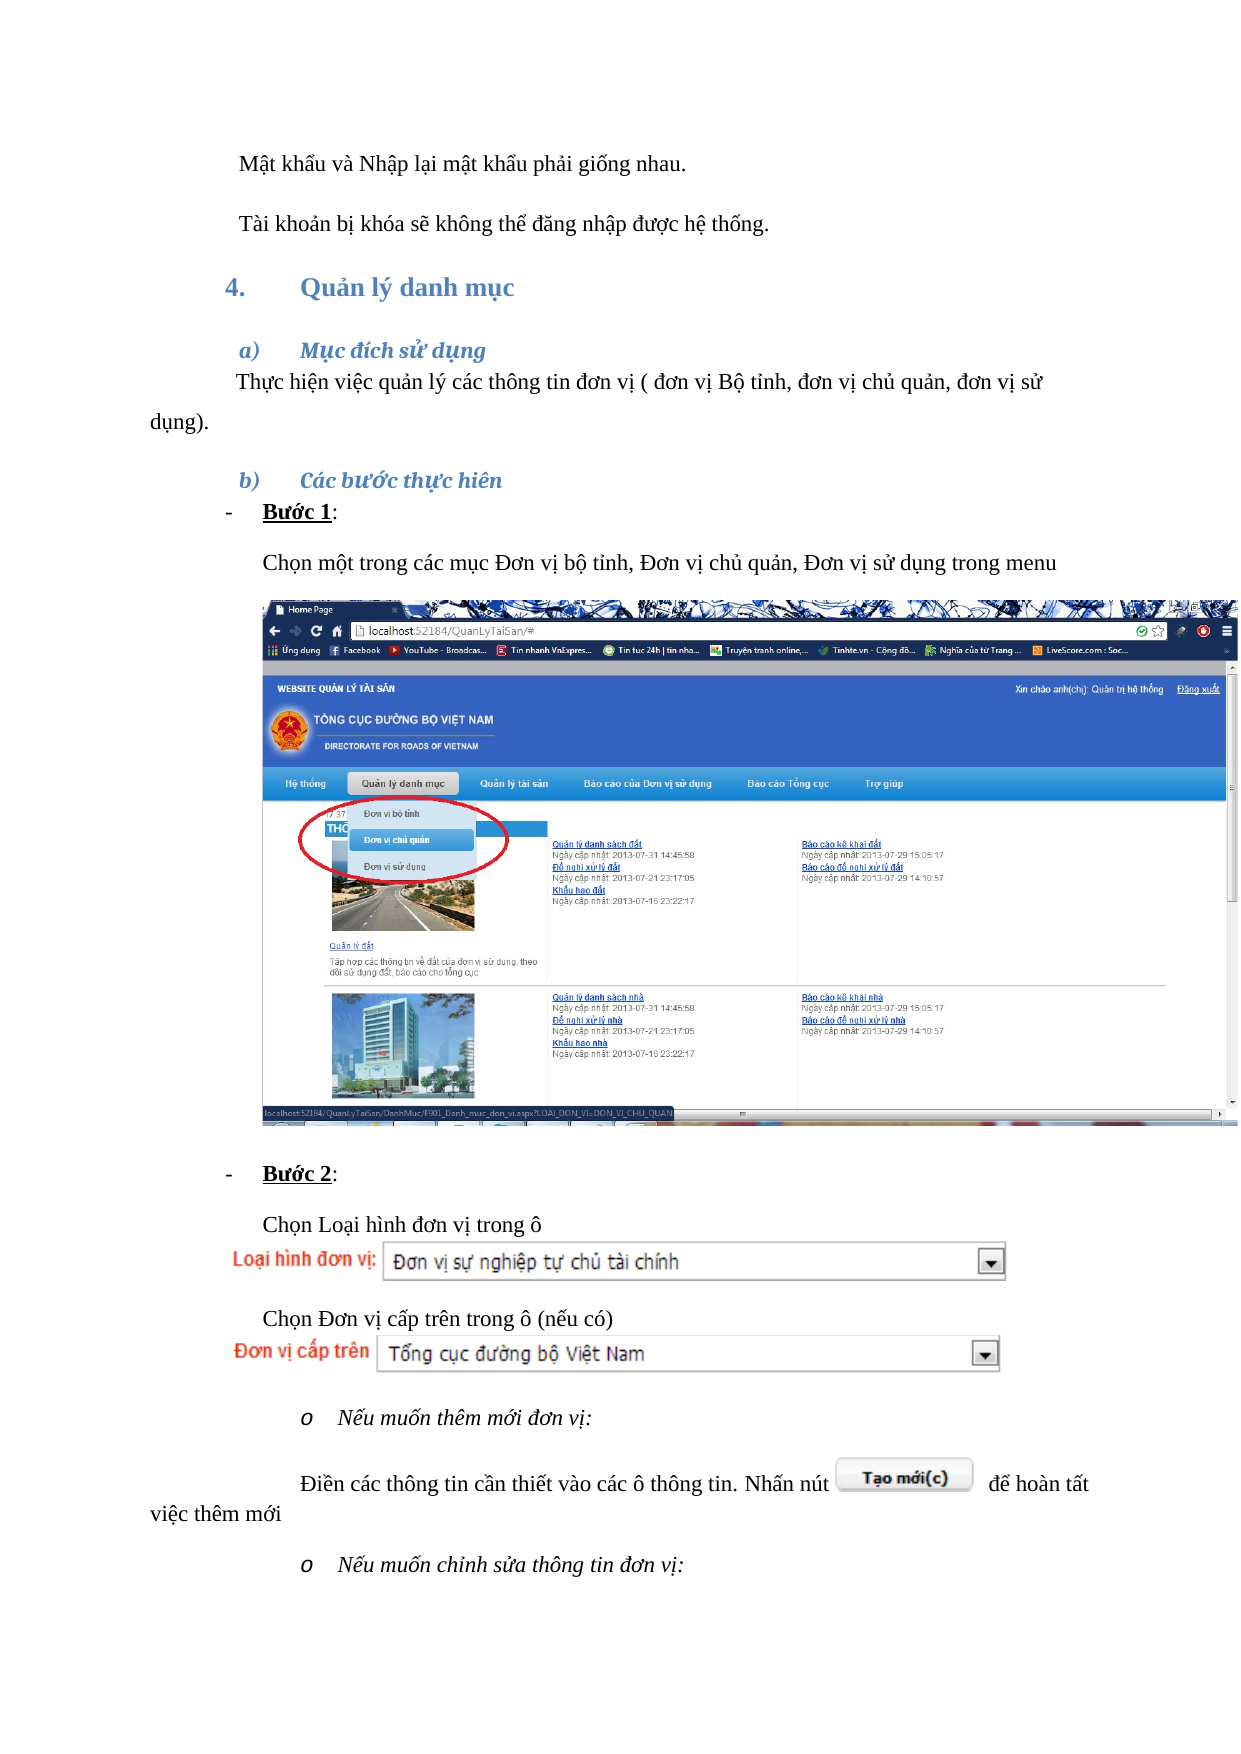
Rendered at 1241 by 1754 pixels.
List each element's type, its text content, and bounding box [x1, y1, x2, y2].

subtitle Các bước thực hiên [239, 468, 1090, 494]
picture [262, 600, 1238, 1126]
picture [225, 1241, 1008, 1281]
text Tài khoản bị khóa sẽ không thể đăng nhập được hệ thống. [164, 210, 1090, 237]
list Nếu muốn chỉnh sửa thông tin đơn vị: [300, 1551, 1090, 1579]
text Mật khẩu và Nhập lại mật khẩu phải giống nhau. [164, 150, 1090, 176]
text Chọn một trong các mục Đơn vị bộ tỉnh, Đơn vị chủ quản, Đơn vị sử dụng trong menu [187, 549, 1090, 576]
picture [225, 1335, 1002, 1374]
subtitle Mục đích sử dụng [239, 338, 1090, 364]
text Thực hiện việc quản lý các thông tin đơn vị ( đơn vị Bộ tỉnh, đơn vị chủ quản, đơn vị sử dụng). [150, 368, 1090, 434]
picture [834, 1457, 977, 1492]
list Bước 1: [225, 498, 1090, 525]
text Điền các thông tin cần thiết vào các ô thông tin. Nhấn nút để hoàn tất việc thêm mới [150, 1457, 1090, 1527]
subtitle Quản lý danh mục [225, 271, 1090, 302]
list Bước 2: [225, 1160, 1090, 1186]
list Nếu muốn thêm mới đơn vị: [300, 1404, 1090, 1432]
